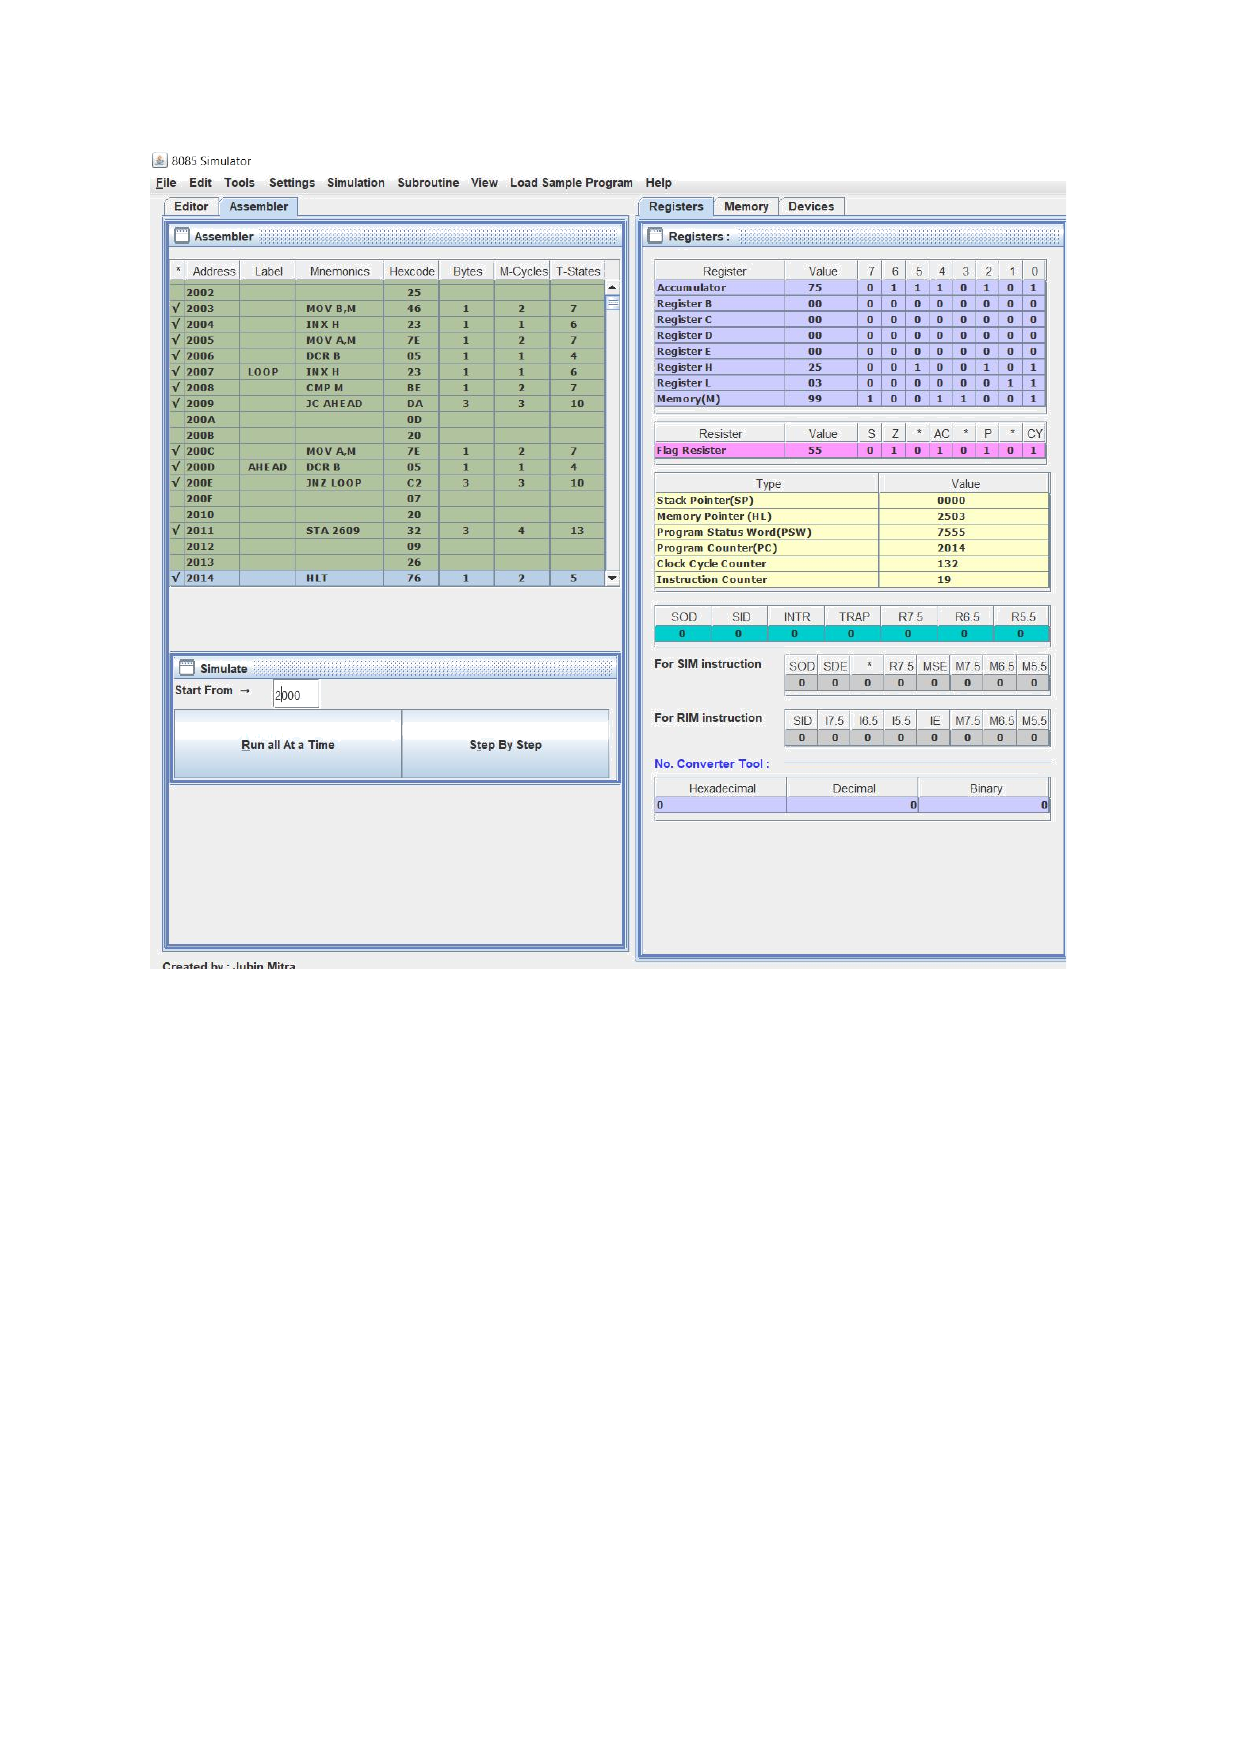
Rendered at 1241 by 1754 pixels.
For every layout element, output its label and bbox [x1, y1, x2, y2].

picture [150, 150, 1067, 969]
